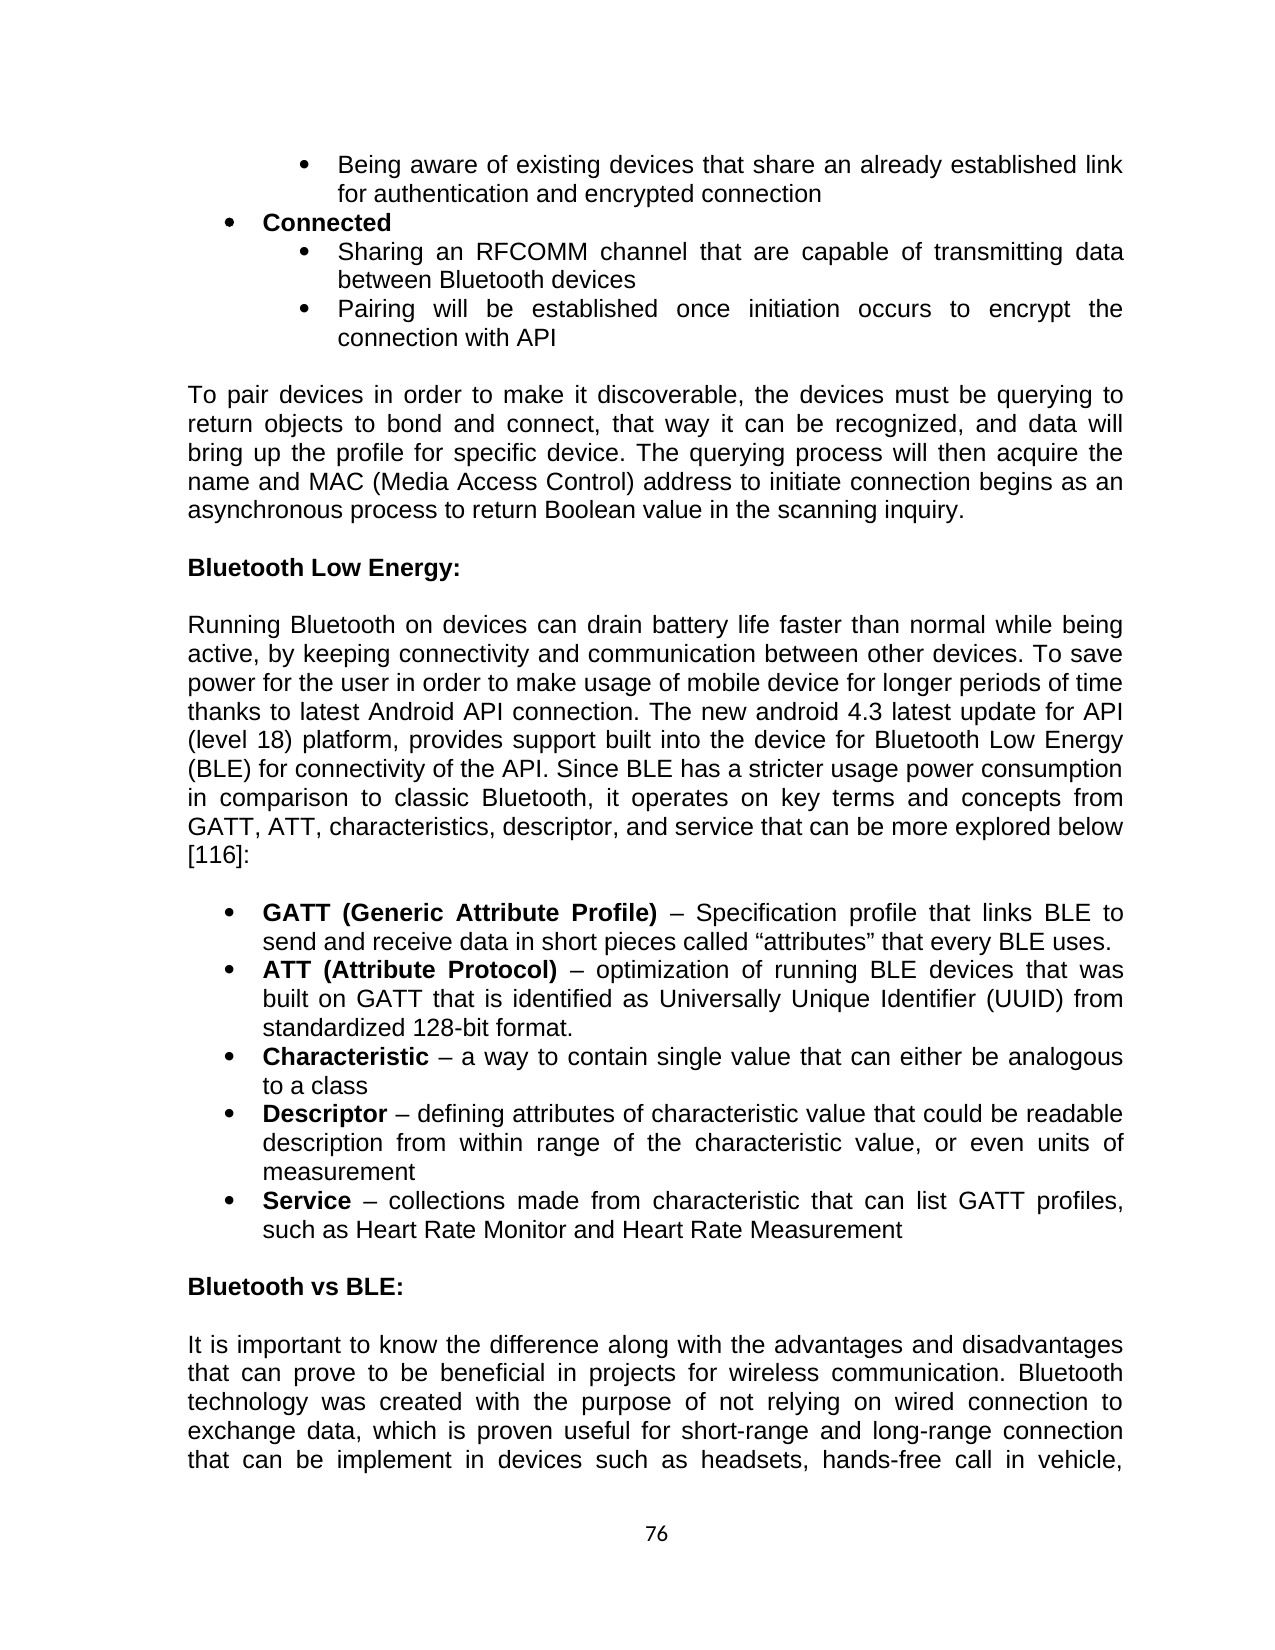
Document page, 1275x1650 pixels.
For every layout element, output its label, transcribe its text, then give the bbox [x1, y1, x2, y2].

list GATT (Generic Attribute Profile) – Specification profile that links BLE to send and receive data in short pieces called “attributes” that every BLE uses. [225, 898, 1125, 956]
list Service – collections made from characteristic that can list GATT profiles, such as Heart Rate Monitor and Heart Rate Measurement [225, 1186, 1125, 1243]
list Being aware of existing devices that share an already established link for authentication and encrypted connection [300, 150, 1125, 208]
text To pair devices in order to make it discoverable, the devices must be querying to return objects to bond and connect, that way it can be recognized, and data will bring up the profile for specific device. The querying process will then acquire the name and MAC (Media Access Control) address to initiate connection begins as an asynchronous process to return Boolean value in the scanning inquiry. [187, 380, 1125, 524]
text Running Bluetooth on devices can drain battery life faster than normal while being active, by keeping connectivity and communication between other devices. To save power for the user in order to make usage of mobile device for longer periods of time thanks to latest Android API connection. The new android 4.3 latest update for API (level 18) platform, provides support built into the device for Bluetooth Low Energy (BLE) for connectivity of the API. Since BLE has a stricter usage power consumption in comparison to classic Bluetooth, it operates on key terms and concepts from GATT, ATT, characteristics, descriptor, and service that can be more explored below [116]: [187, 610, 1125, 869]
list Sharing an RFCOMM channel that are capable of transmitting data between Bluetooth devices [300, 236, 1125, 294]
text Bluetooth vs BLE: [187, 1272, 1125, 1301]
list Characteristic – a way to contain single value that can either be analogous to a class [225, 1042, 1125, 1099]
text Bluetooth Low Energy: [187, 553, 1125, 582]
list Pairing will be established once initiation occurs to encrypt the connection with API [300, 294, 1125, 352]
list Descriptor – defining attributes of characteristic value that could be readable description from within range of the characteristic value, or even units of measurement [225, 1099, 1125, 1186]
list Connected [225, 208, 1125, 236]
list ATT (Attribute Protocol) – optimization of running BLE devices that was built on GATT that is identified as Universally Unique Identifier (UUID) from standardized 128-bit format. [225, 956, 1125, 1042]
